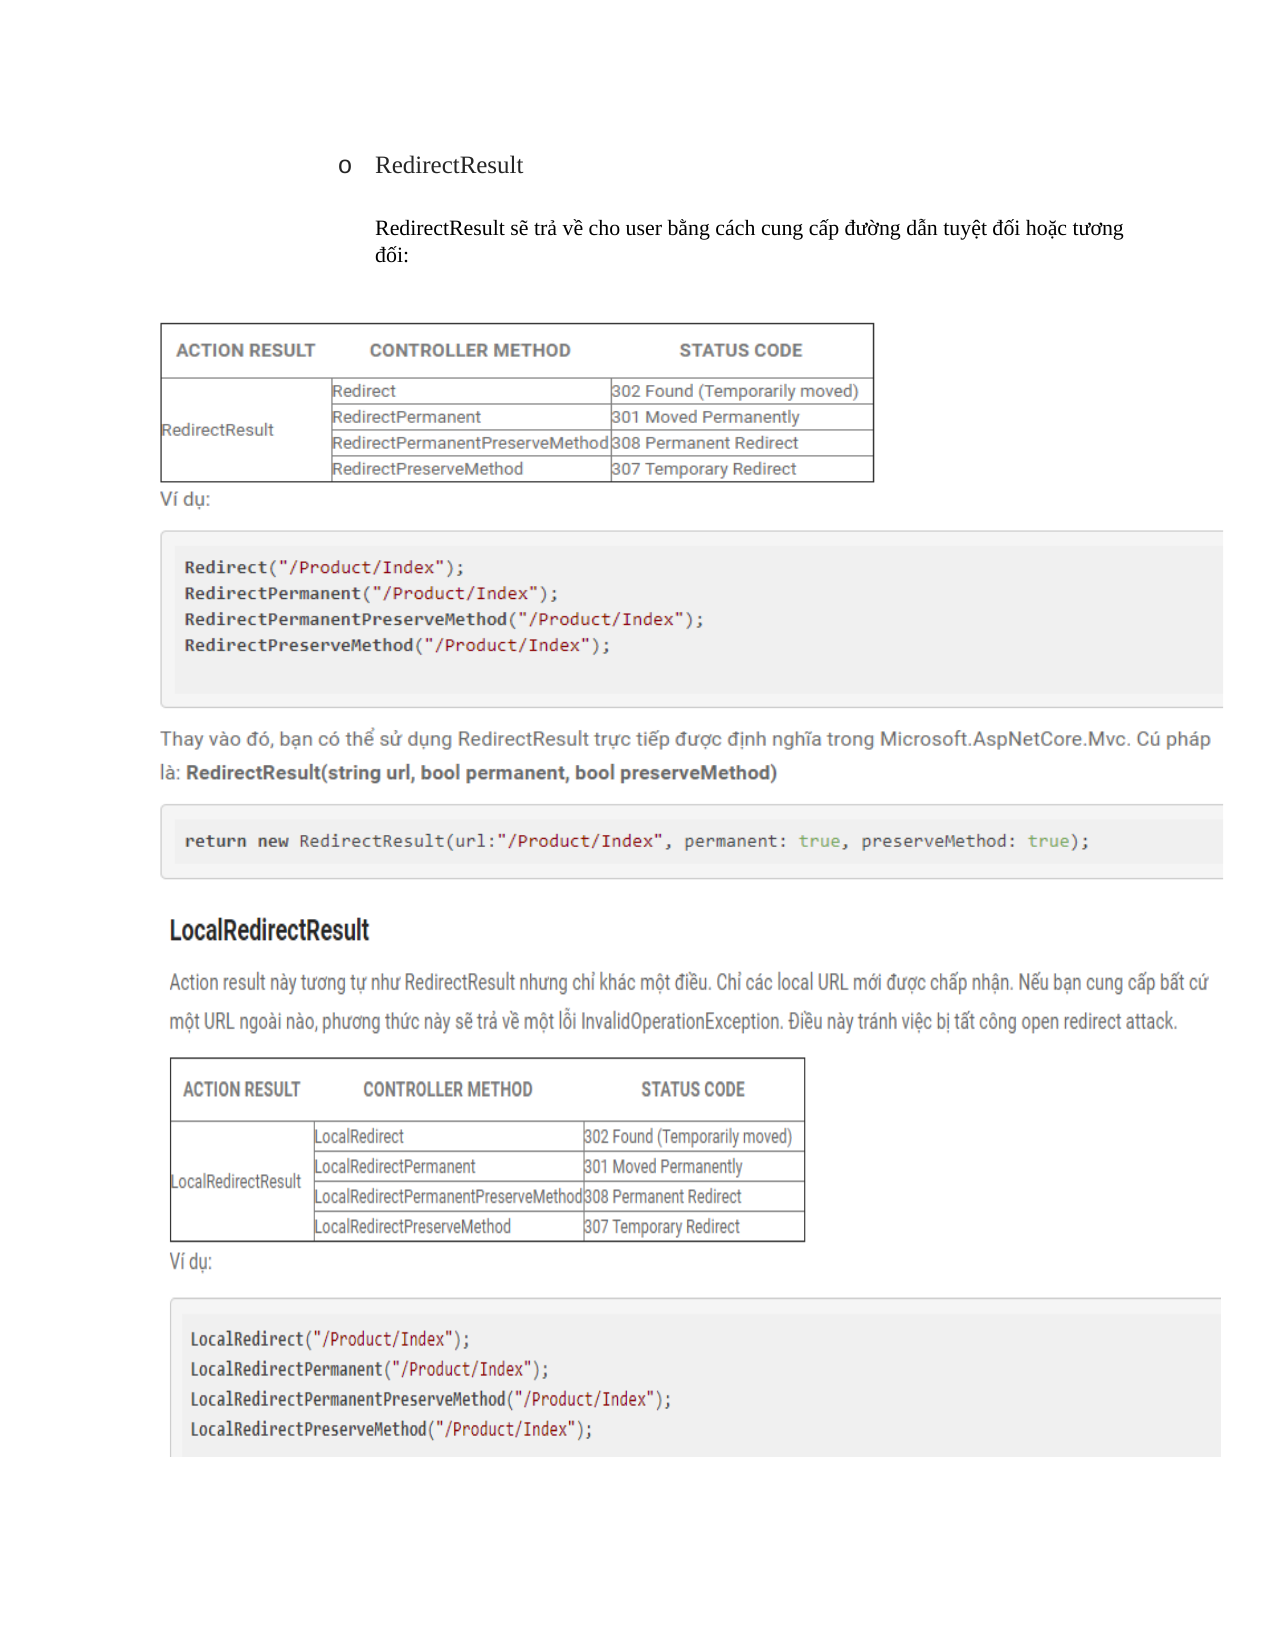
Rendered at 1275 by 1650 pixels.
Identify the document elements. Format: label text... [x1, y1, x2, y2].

picture [150, 314, 1224, 882]
picture [150, 901, 1221, 1457]
subtitle RedirectResult sẽ trả về cho user bằng cách cung cấp đường dẫn tuyệt đối hoặc tương đối: [375, 214, 1125, 267]
subtitle RedirectResult [337, 150, 1125, 181]
